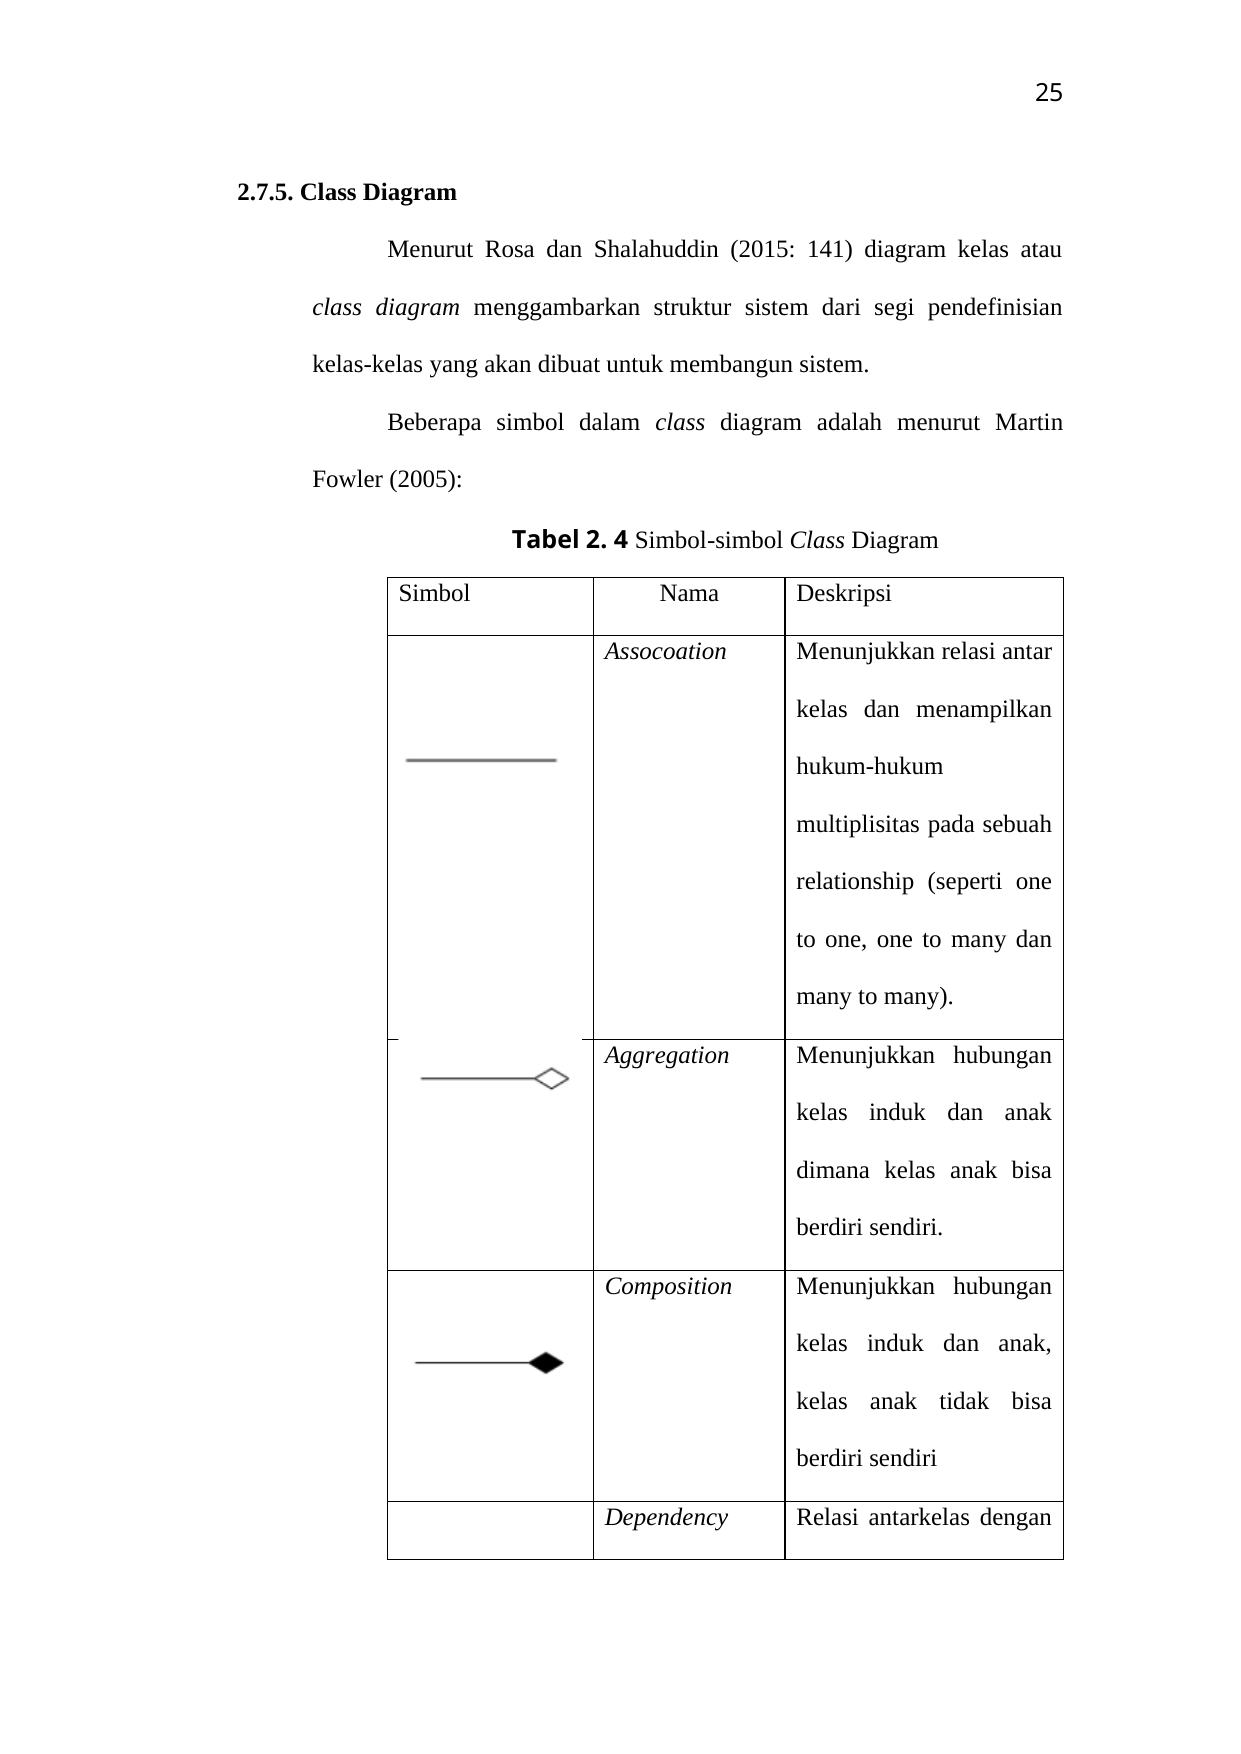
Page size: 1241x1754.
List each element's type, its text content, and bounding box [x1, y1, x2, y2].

table_cell Menunjukkan hubungan kelas induk dan anak dimana kelas anak bisa berdiri sendiri. [786, 1040, 1063, 1270]
table_cell Assocoation [594, 636, 784, 1039]
table_cell Menunjukkan relasi antar kelas dan menampilkan hukum-hukum multiplisitas pada sebuah relationship (seperti one to one, one to many dan many to many). [786, 636, 1063, 1039]
picture [398, 1328, 582, 1395]
picture [398, 751, 574, 772]
table_cell [388, 1040, 593, 1270]
text Tabel 2. 4 Simbol-simbol Class Diagram [312, 522, 1063, 556]
table_cell Menunjukkan hubungan kelas induk dan anak, kelas anak tidak bisa berdiri sendiri [786, 1271, 1063, 1501]
table_cell [388, 1502, 593, 1559]
table_cell [388, 1271, 593, 1501]
subtitle 2.7.5. Class Diagram [237, 177, 1063, 206]
table_header Nama [594, 578, 784, 635]
table_header Deskripsi [786, 578, 1063, 635]
table_header Simbol [388, 578, 593, 635]
table_cell Dependency [594, 1502, 784, 1559]
table_cell Composition [594, 1271, 784, 1501]
table_cell Aggregation [594, 1040, 784, 1270]
text Beberapa simbol dalam class diagram adalah menurut Martin Fowler (2005): [312, 407, 1063, 493]
text Menurut Rosa dan Shalahuddin (2015: 141) diagram kelas atau class diagram menggambarkan struktur sistem dari segi pendefinisian kelas-kelas yang akan dibuat untuk membangun sistem. [312, 234, 1063, 378]
picture [398, 1039, 582, 1115]
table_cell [786, 1502, 1063, 1559]
table_cell [388, 636, 593, 1039]
